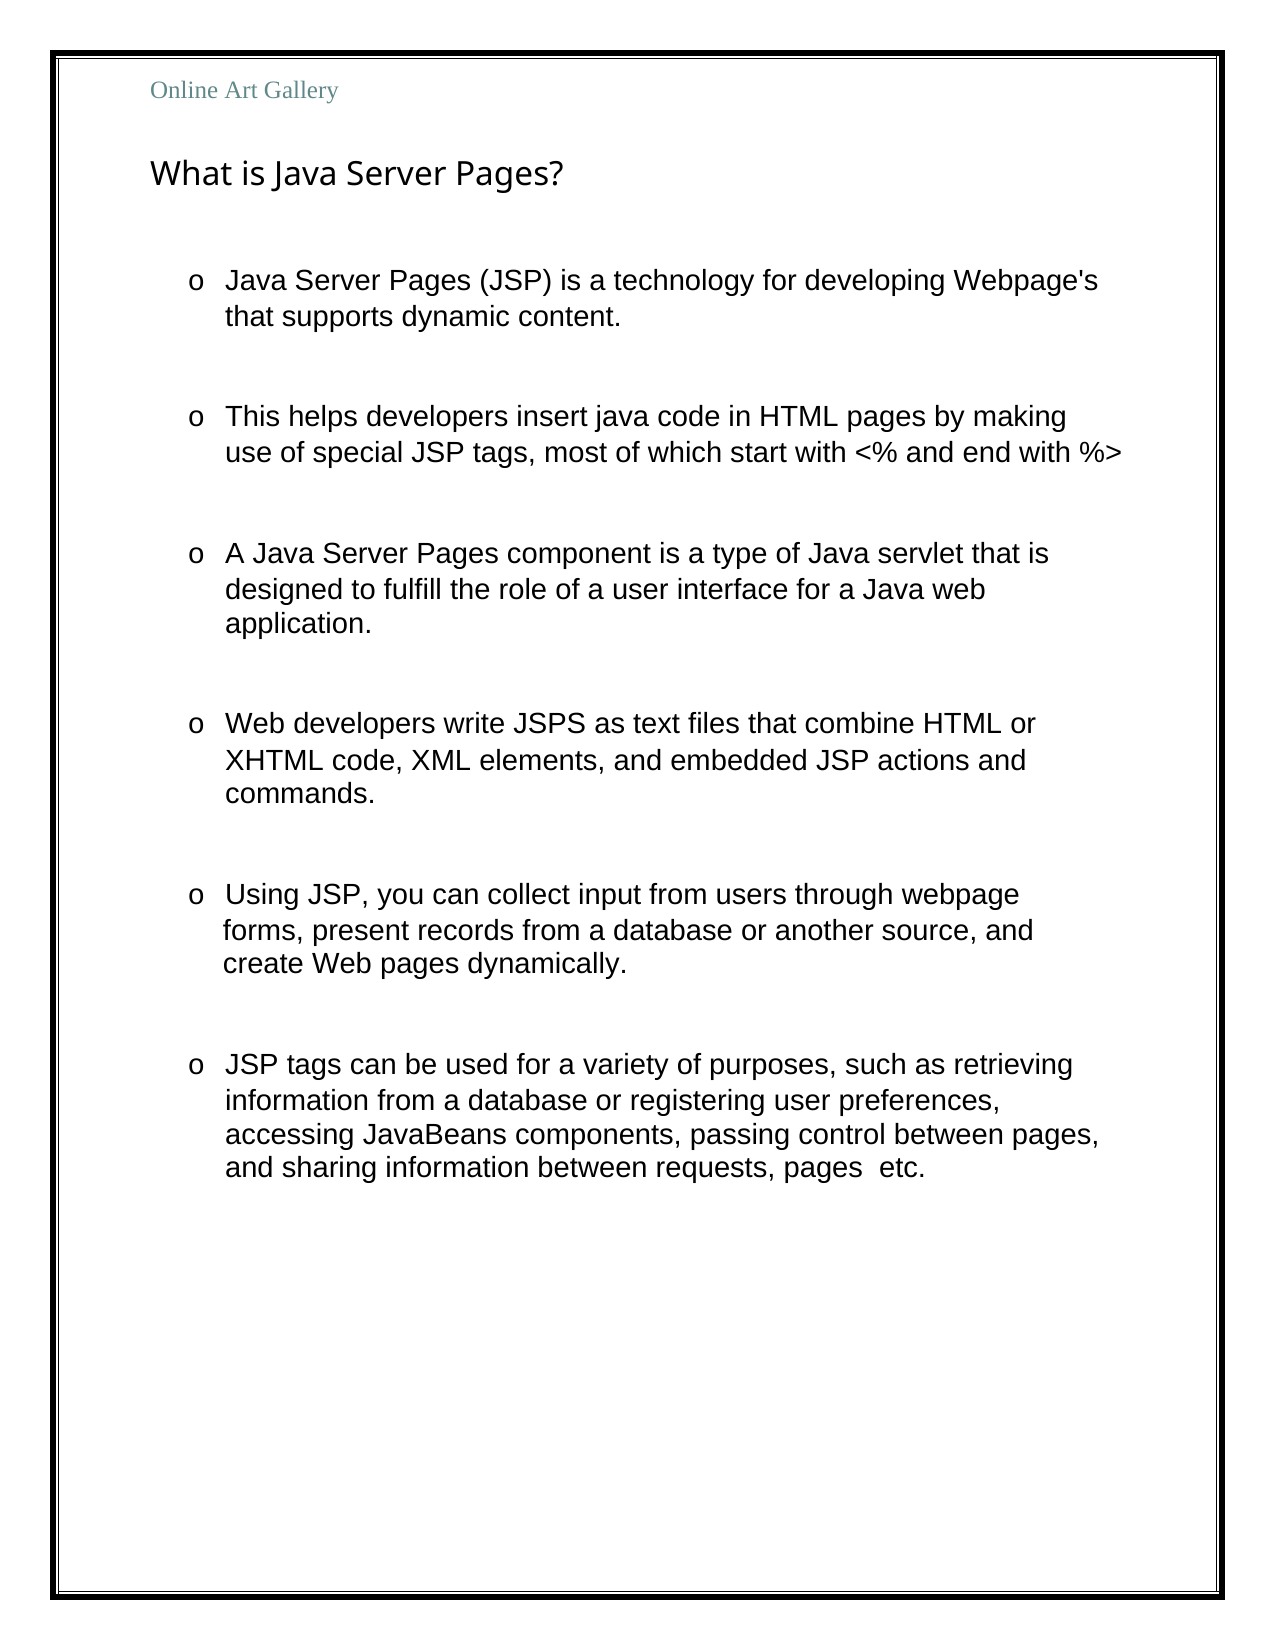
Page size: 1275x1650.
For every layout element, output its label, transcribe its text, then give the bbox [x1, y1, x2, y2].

text What is Java Server Pages? [150, 150, 1125, 195]
list Web developers write JSPS as text files that combine HTML or XHTML code, XML elements, and embedded JSP actions and commands. [187, 706, 1125, 809]
list This helps developers insert java code in HTML pages by making use of special JSP tags, most of which start with <% and end with %> [187, 399, 1125, 469]
text forms, present records from a database or another source, and [150, 913, 1125, 946]
text create Web pages dynamically. [150, 946, 1125, 980]
list A Java Server Pages component is a type of Java servlet that is designed to fulfill the role of a user interface for a Java web application. [187, 536, 1125, 639]
list JSP tags can be used for a variety of purposes, such as retrieving information from a database or registering user preferences, accessing JavaBeans components, passing control between pages, and sharing information between requests, pages etc. [187, 1047, 1125, 1184]
list Using JSP, you can collect input from users through webpage [187, 877, 1125, 913]
list Java Server Pages (JSP) is a technology for developing Webpage's that supports dynamic content. [187, 262, 1125, 332]
